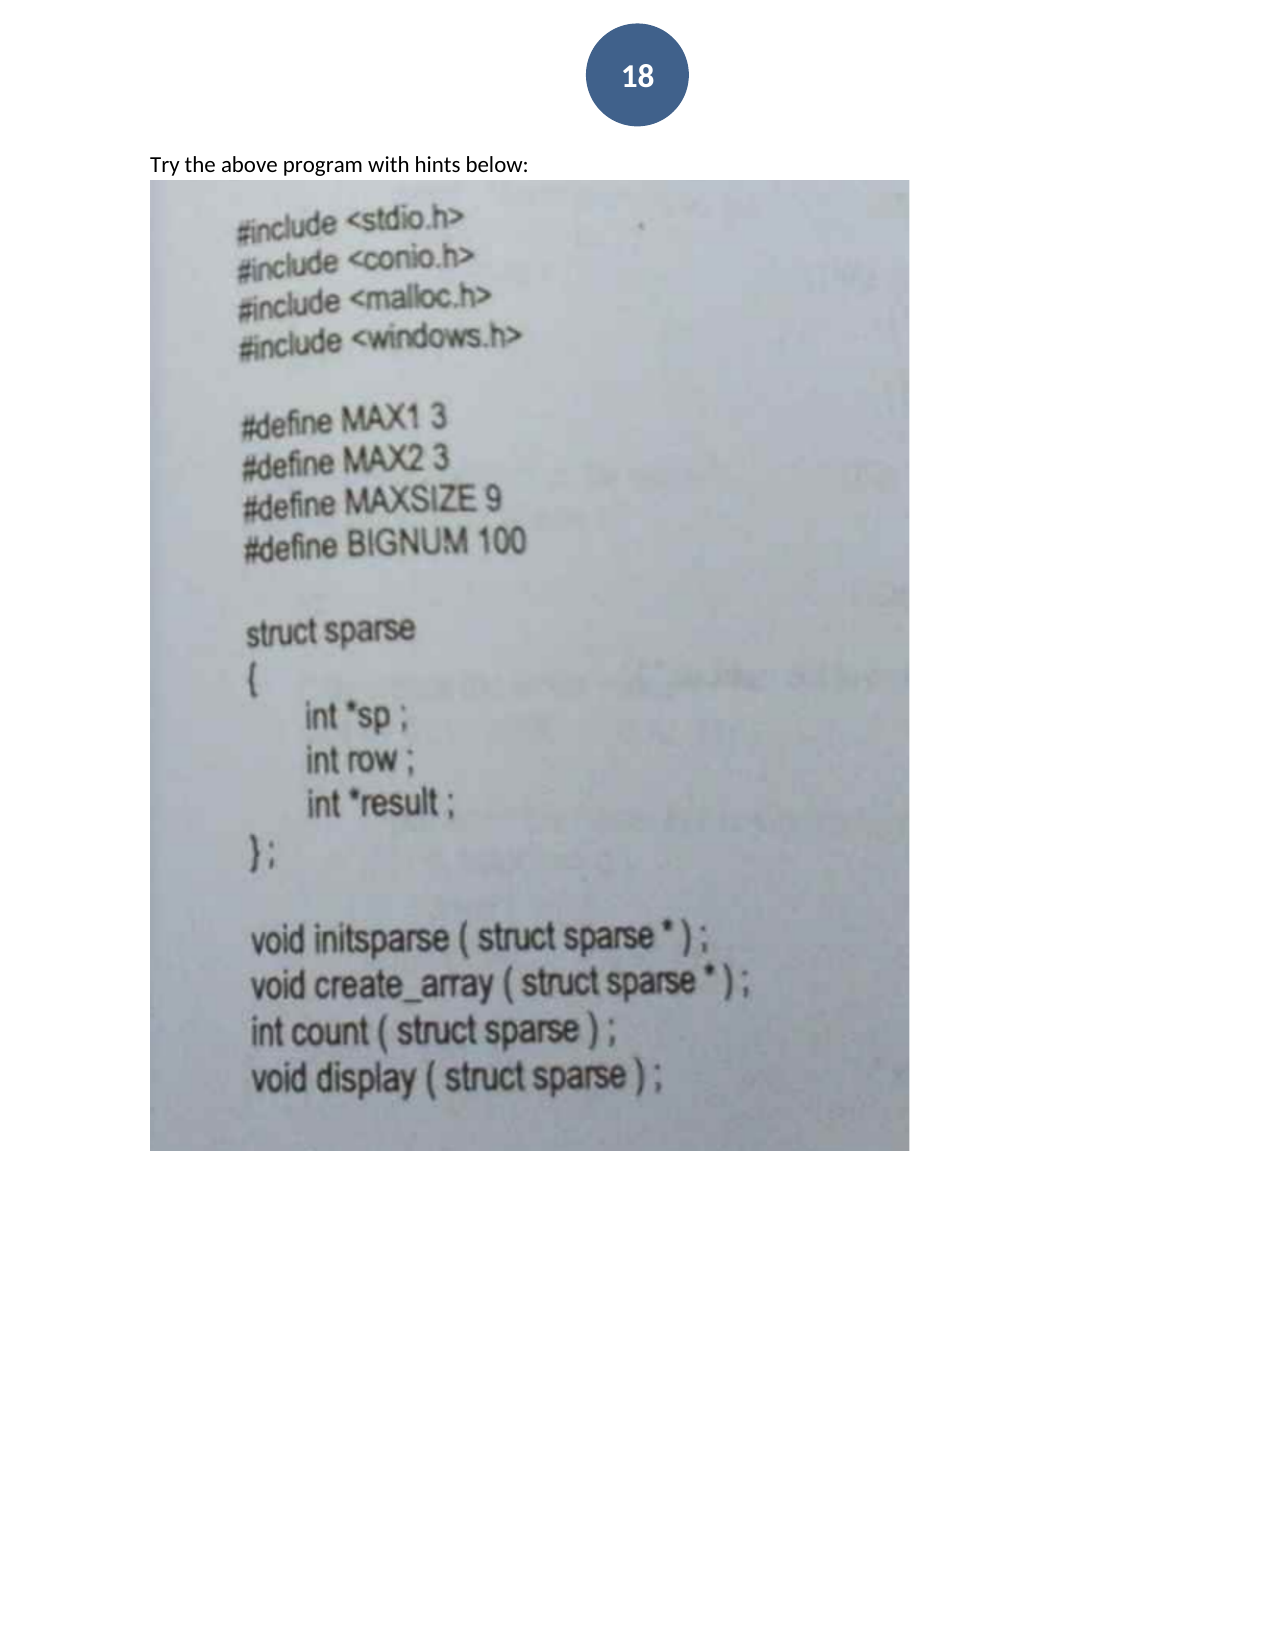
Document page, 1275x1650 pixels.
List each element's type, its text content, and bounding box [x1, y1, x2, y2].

picture [150, 180, 910, 1151]
